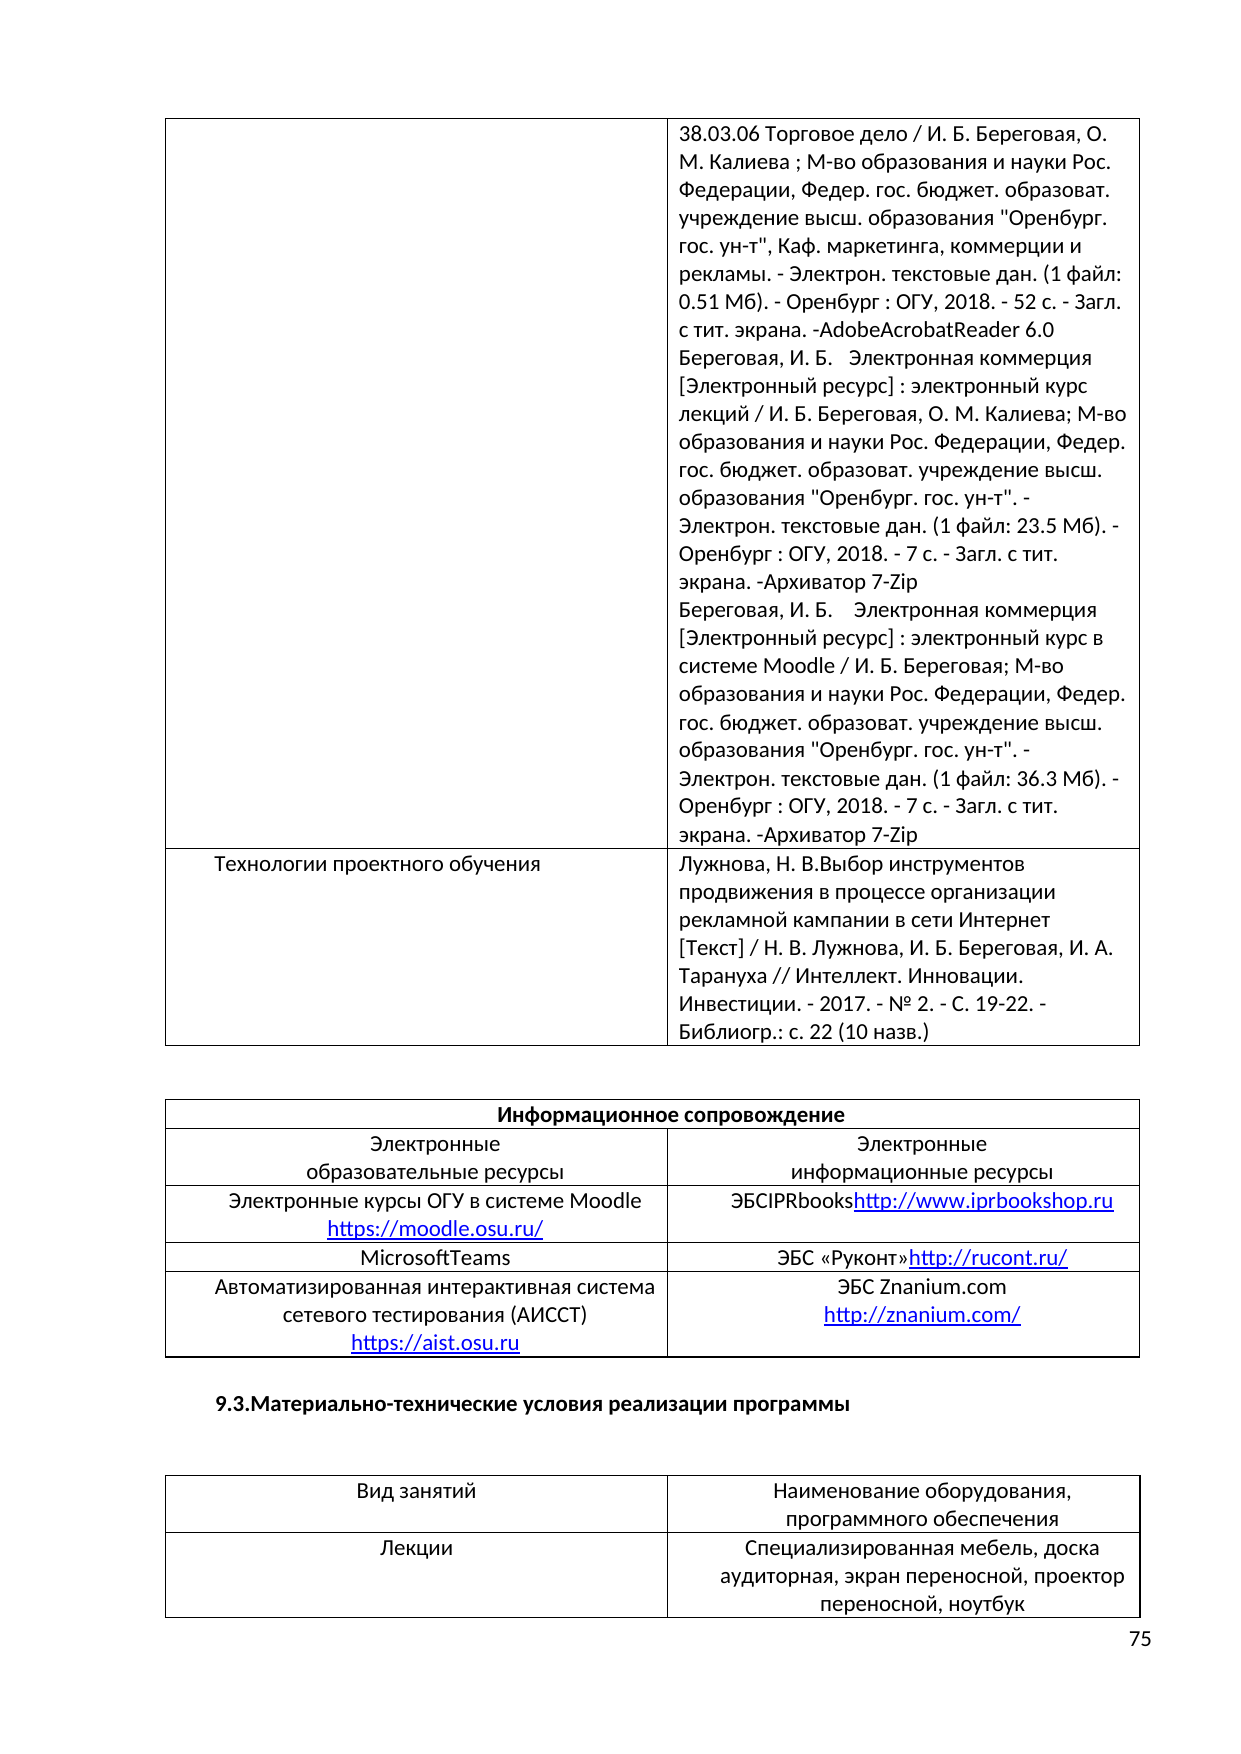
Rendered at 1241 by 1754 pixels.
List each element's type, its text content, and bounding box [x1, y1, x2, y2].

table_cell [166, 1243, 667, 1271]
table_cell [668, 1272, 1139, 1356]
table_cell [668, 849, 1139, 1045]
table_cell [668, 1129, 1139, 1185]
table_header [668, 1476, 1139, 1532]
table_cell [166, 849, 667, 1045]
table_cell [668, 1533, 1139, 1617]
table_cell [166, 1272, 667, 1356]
list 9.3.Материально-технические условия реализации программы [215, 1389, 1152, 1418]
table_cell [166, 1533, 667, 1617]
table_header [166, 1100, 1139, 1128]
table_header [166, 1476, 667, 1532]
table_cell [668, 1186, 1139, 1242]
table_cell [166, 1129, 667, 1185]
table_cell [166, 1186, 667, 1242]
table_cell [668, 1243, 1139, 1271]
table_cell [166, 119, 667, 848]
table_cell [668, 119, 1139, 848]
